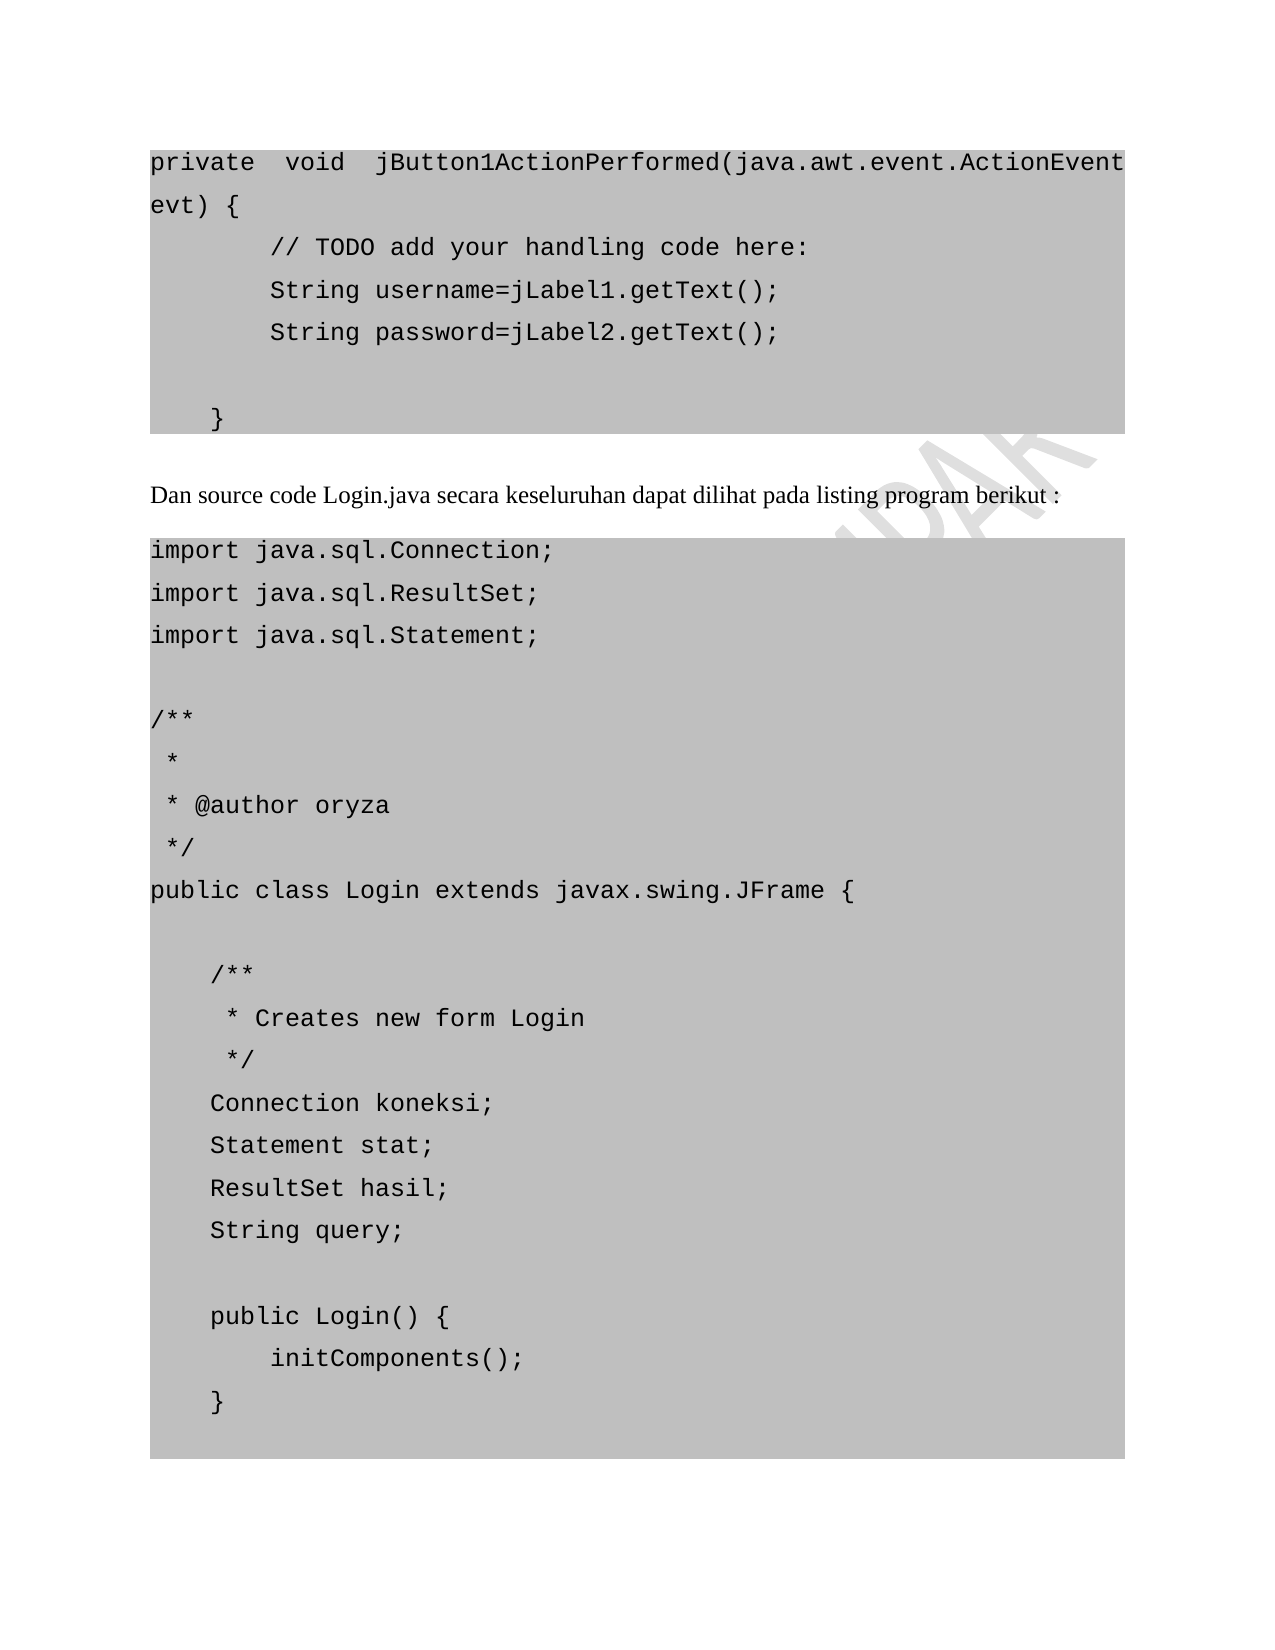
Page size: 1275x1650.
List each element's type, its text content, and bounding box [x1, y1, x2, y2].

text import java.sql.Connection; [150, 538, 1125, 566]
text * Creates new form Login [150, 1005, 1125, 1034]
text Connection koneksi; [150, 1090, 1125, 1119]
text import java.sql.ResultSet; [150, 580, 1125, 609]
text } [150, 406, 1125, 434]
text ResultSet hasil; [150, 1175, 1125, 1204]
text public Login() { [150, 1303, 1125, 1332]
text } [150, 1388, 1125, 1417]
text */ [150, 835, 1125, 864]
text public class Login extends javax.swing.JFrame { [150, 878, 1125, 906]
text Dan source code Login.java secara keseluruhan dapat dilihat pada listing program berikut : [150, 480, 1125, 509]
text /** [150, 963, 1125, 991]
text import java.sql.Statement; [150, 623, 1125, 651]
text initComponents(); [150, 1346, 1125, 1374]
text * @author oryza [150, 793, 1125, 821]
text String query; [150, 1218, 1125, 1246]
text private void jButton1ActionPerformed(java.awt.event.ActionEvent evt) { [150, 150, 1125, 221]
text Statement stat; [150, 1133, 1125, 1161]
text /** [150, 708, 1125, 736]
text // TODO add your handling code here: [150, 235, 1125, 263]
text */ [150, 1048, 1125, 1076]
text * [150, 750, 1125, 779]
text String username=jLabel1.getText(); [150, 277, 1125, 306]
text String password=jLabel2.getText(); [150, 320, 1125, 348]
